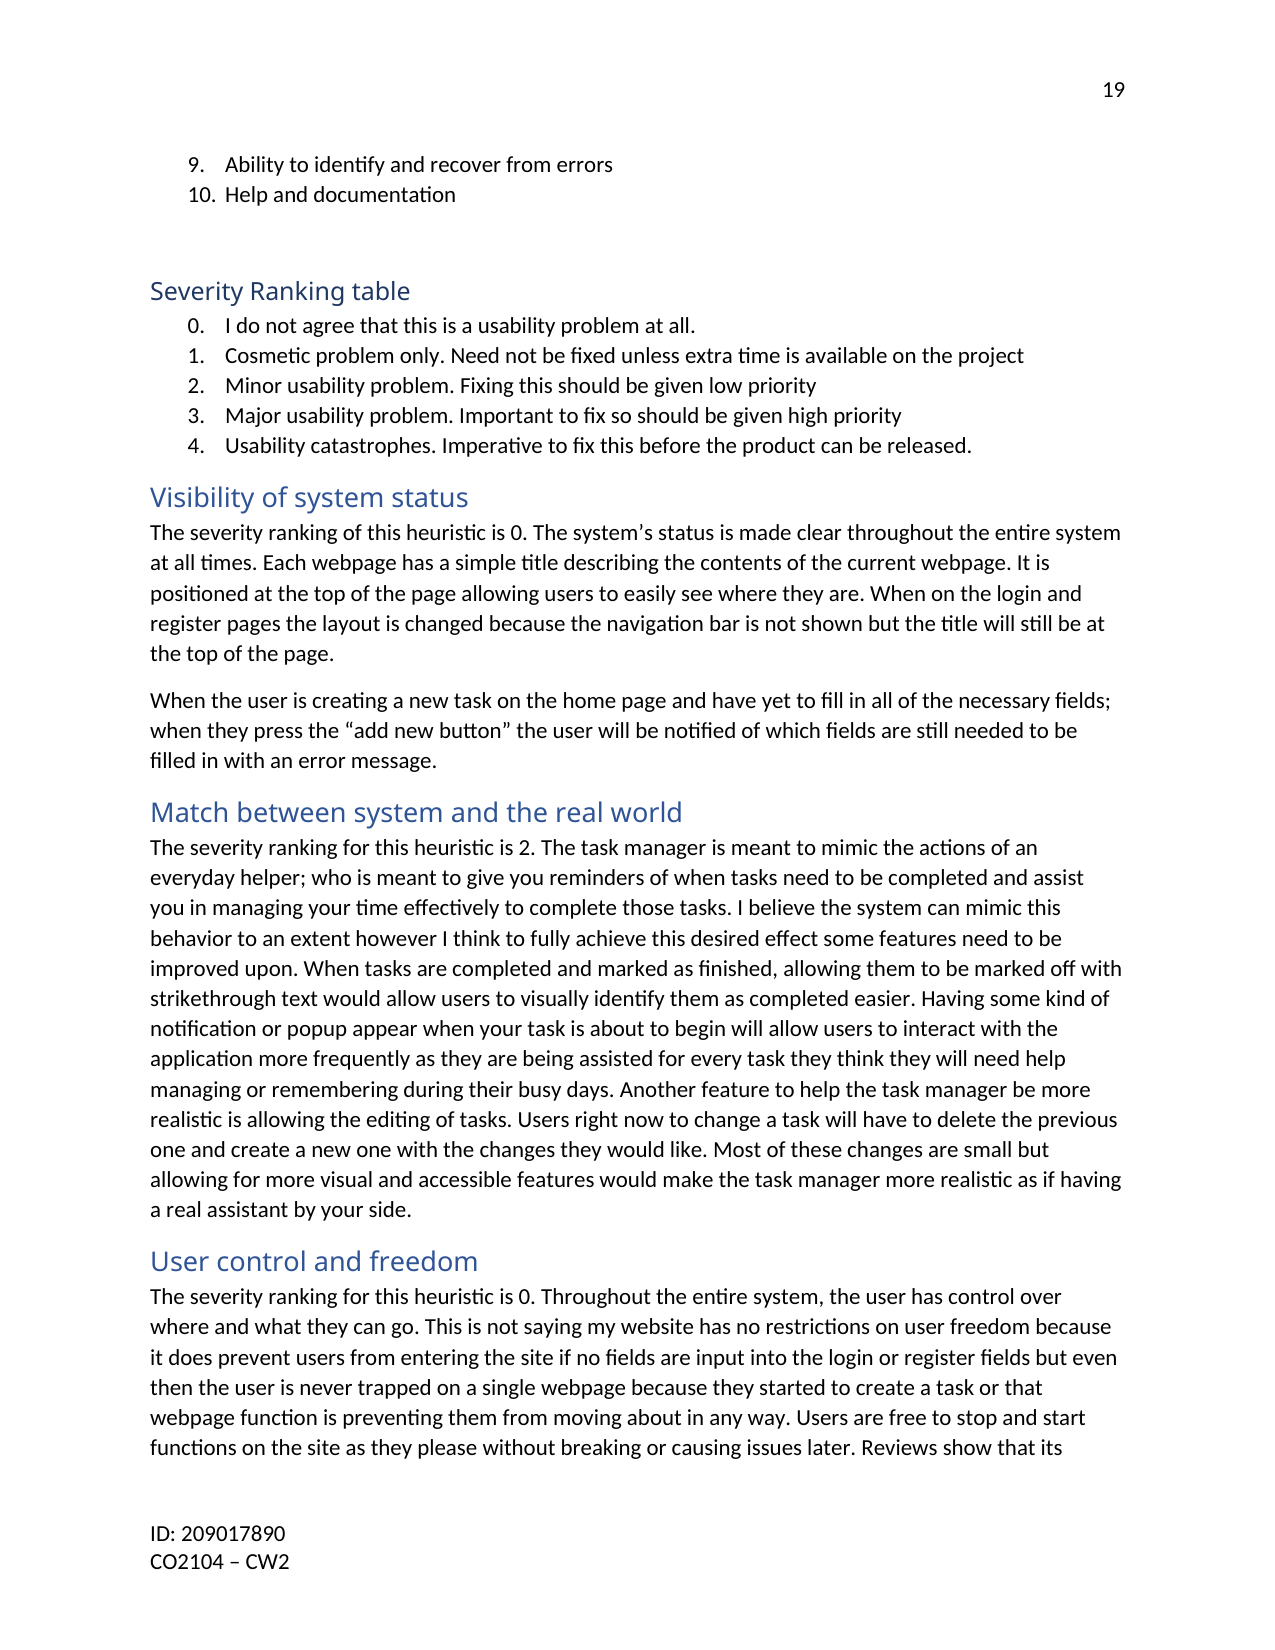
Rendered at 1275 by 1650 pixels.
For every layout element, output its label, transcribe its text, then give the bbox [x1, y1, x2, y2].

subtitle Severity Ranking table [150, 274, 1125, 308]
subtitle Visibility of system status [150, 478, 1125, 515]
subtitle User control and freedom [150, 1242, 1125, 1279]
subtitle Match between system and the real world [150, 793, 1125, 830]
list I do not agree that this is a usability problem at all. [187, 311, 1125, 339]
list Ability to identify and recover from errors [187, 150, 1125, 178]
list Major usability problem. Important to fix so should be given high priority [187, 401, 1125, 429]
list Help and documentation [187, 180, 1125, 208]
list Minor usability problem. Fixing this should be given low priority [187, 371, 1125, 399]
text When the user is creating a new task on the home page and have yet to fill in all of the necessary fields; when they press the “add new button” the user will be notified of which fields are still needed to be filled in with an error message. [150, 686, 1125, 774]
text The severity ranking for this heuristic is 2. The task manager is meant to mimic the actions of an everyday helper; who is meant to give you reminders of when tasks need to be completed and assist you in managing your time effectively to complete those tasks. I believe the system can mimic this behavior to an extent however I think to fully achieve this desired effect some features need to be improved upon. When tasks are completed and marked as finished, allowing them to be marked off with strikethrough text would allow users to visually identify them as completed easier. Having some kind of notification or popup appear when your task is about to begin will allow users to interact with the application more frequently as they are being assisted for every task they think they will need help managing or remembering during their busy days. Another feature to help the task manager be more realistic is allowing the editing of tasks. Users right now to change a task will have to delete the previous one and create a new one with the changes they would like. Most of these changes are small but allowing for more visual and accessible features would make the task manager more realistic as if having a real assistant by your side. [150, 833, 1125, 1223]
list Usability catastrophes. Imperative to fix this before the product can be released. [187, 432, 1125, 459]
text The severity ranking of this heuristic is 0. The system’s status is made clear throughout the entire system at all times. Each webpage has a simple title describing the contents of the current webpage. It is positioned at the top of the page allowing users to easily see where they are. When on the login and register pages the layout is changed because the navigation bar is not shown but the title will still be at the top of the page. [150, 518, 1125, 667]
list Cosmetic problem only. Need not be fixed unless extra time is available on the project [187, 341, 1125, 369]
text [150, 1282, 1125, 1461]
